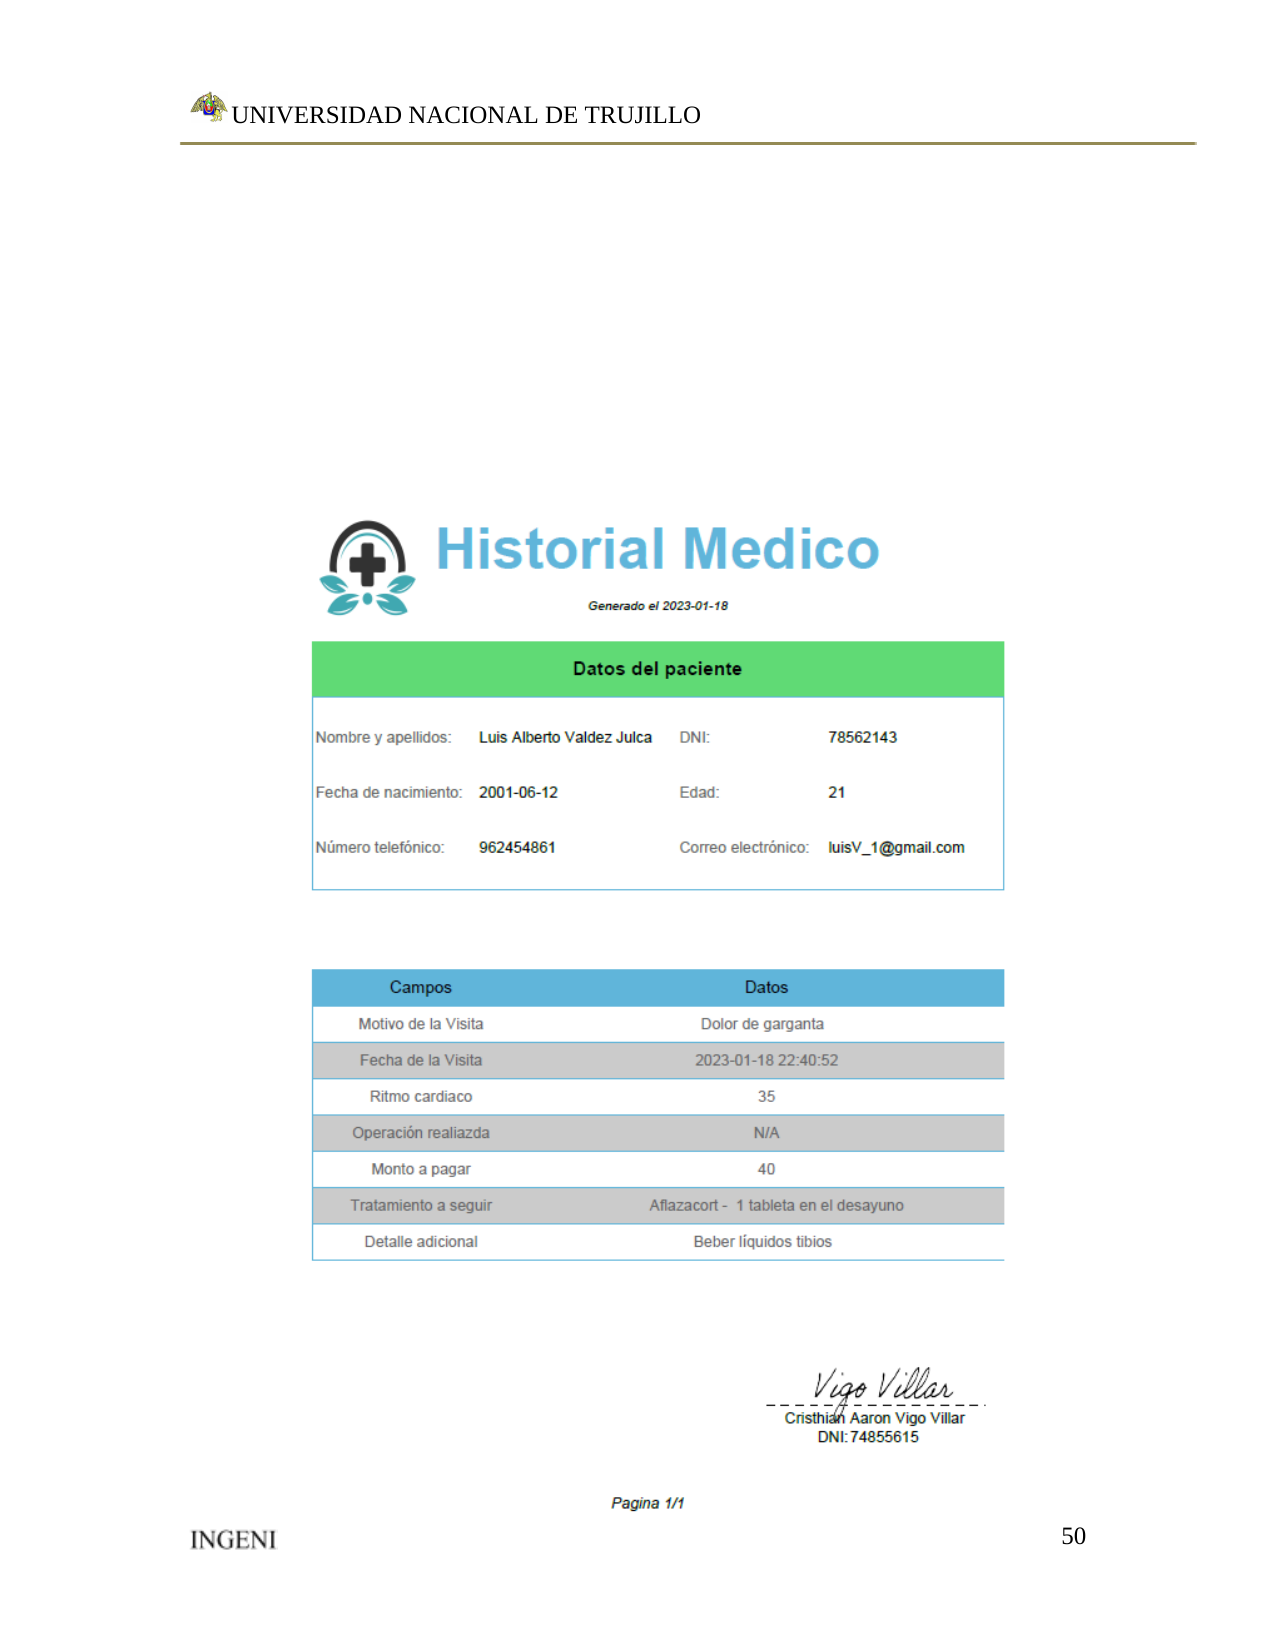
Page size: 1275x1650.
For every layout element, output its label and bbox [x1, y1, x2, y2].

picture [190, 91, 228, 123]
picture [176, 480, 1037, 1570]
